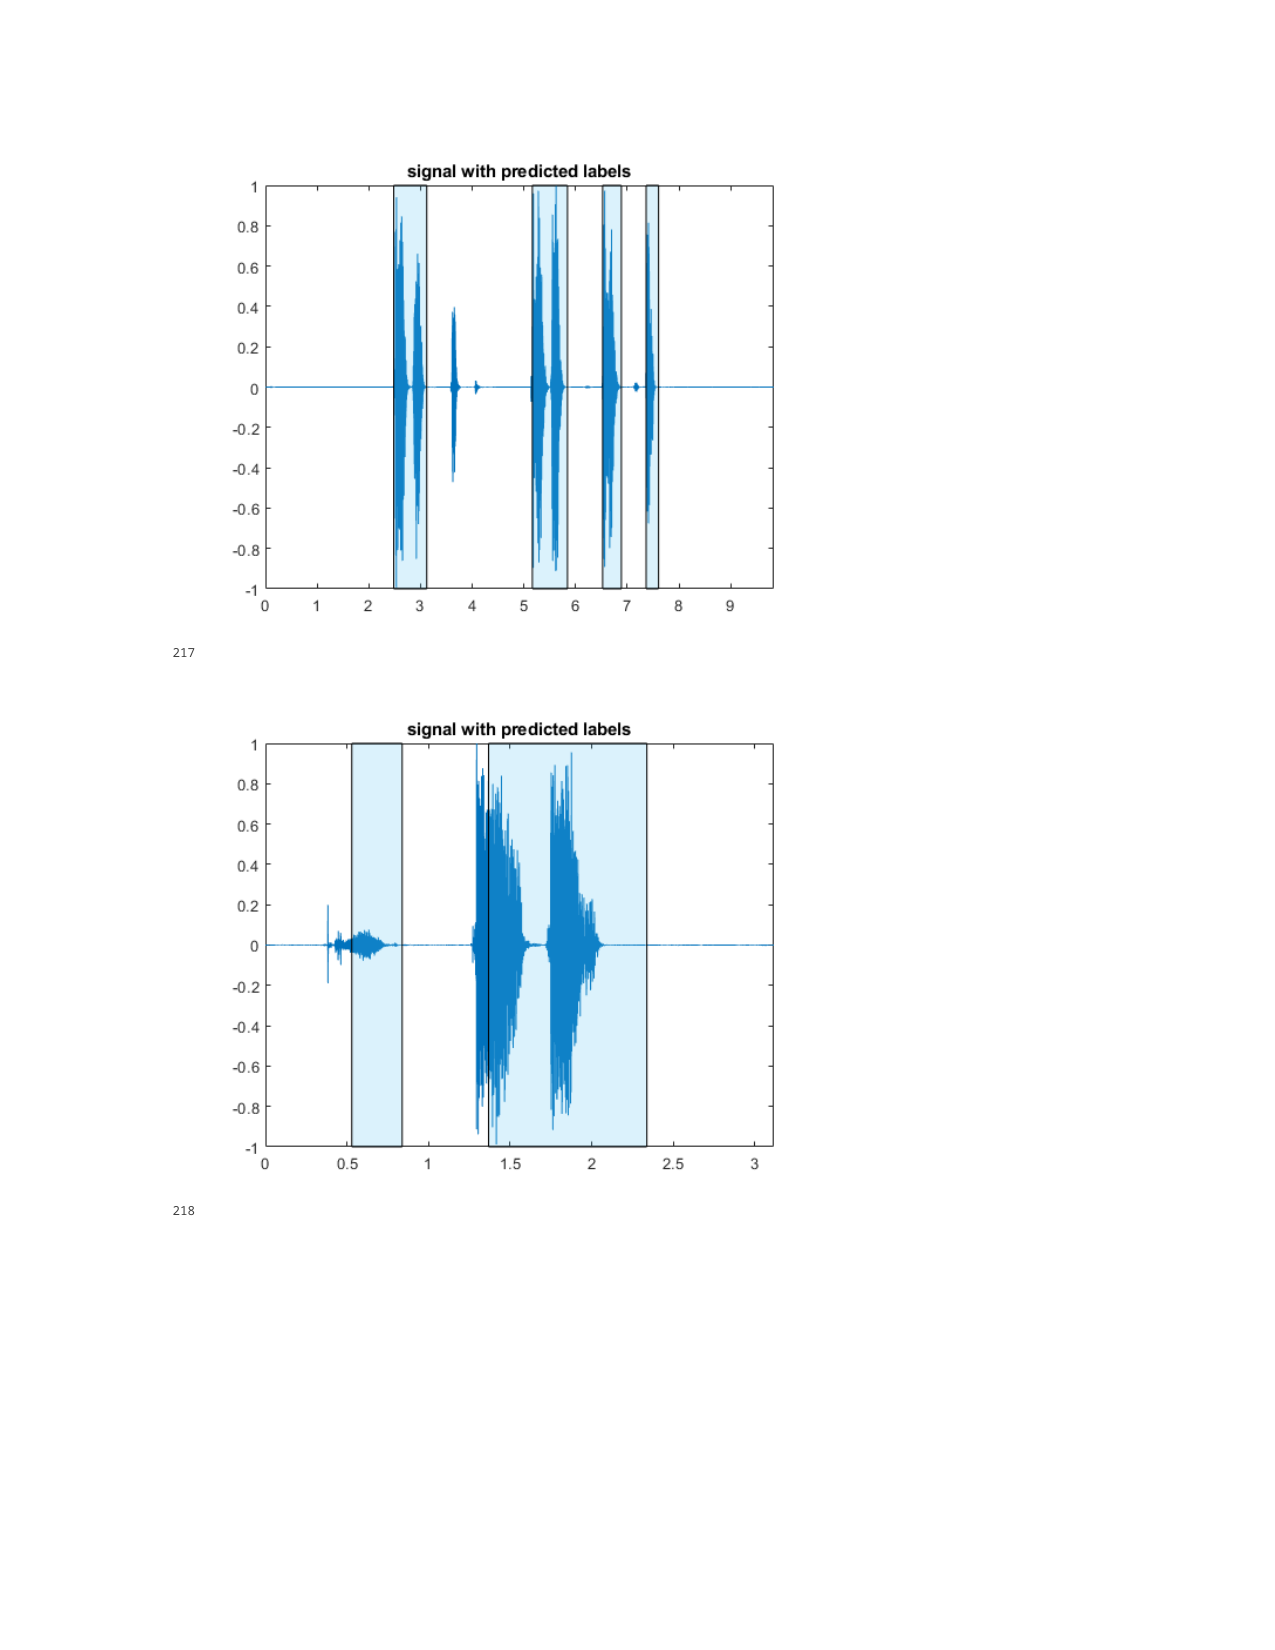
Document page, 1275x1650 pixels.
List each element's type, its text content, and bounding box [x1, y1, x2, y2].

picture [180, 707, 836, 1201]
text 217 [150, 644, 1125, 661]
text 218 [150, 1202, 1125, 1219]
picture [180, 150, 836, 643]
